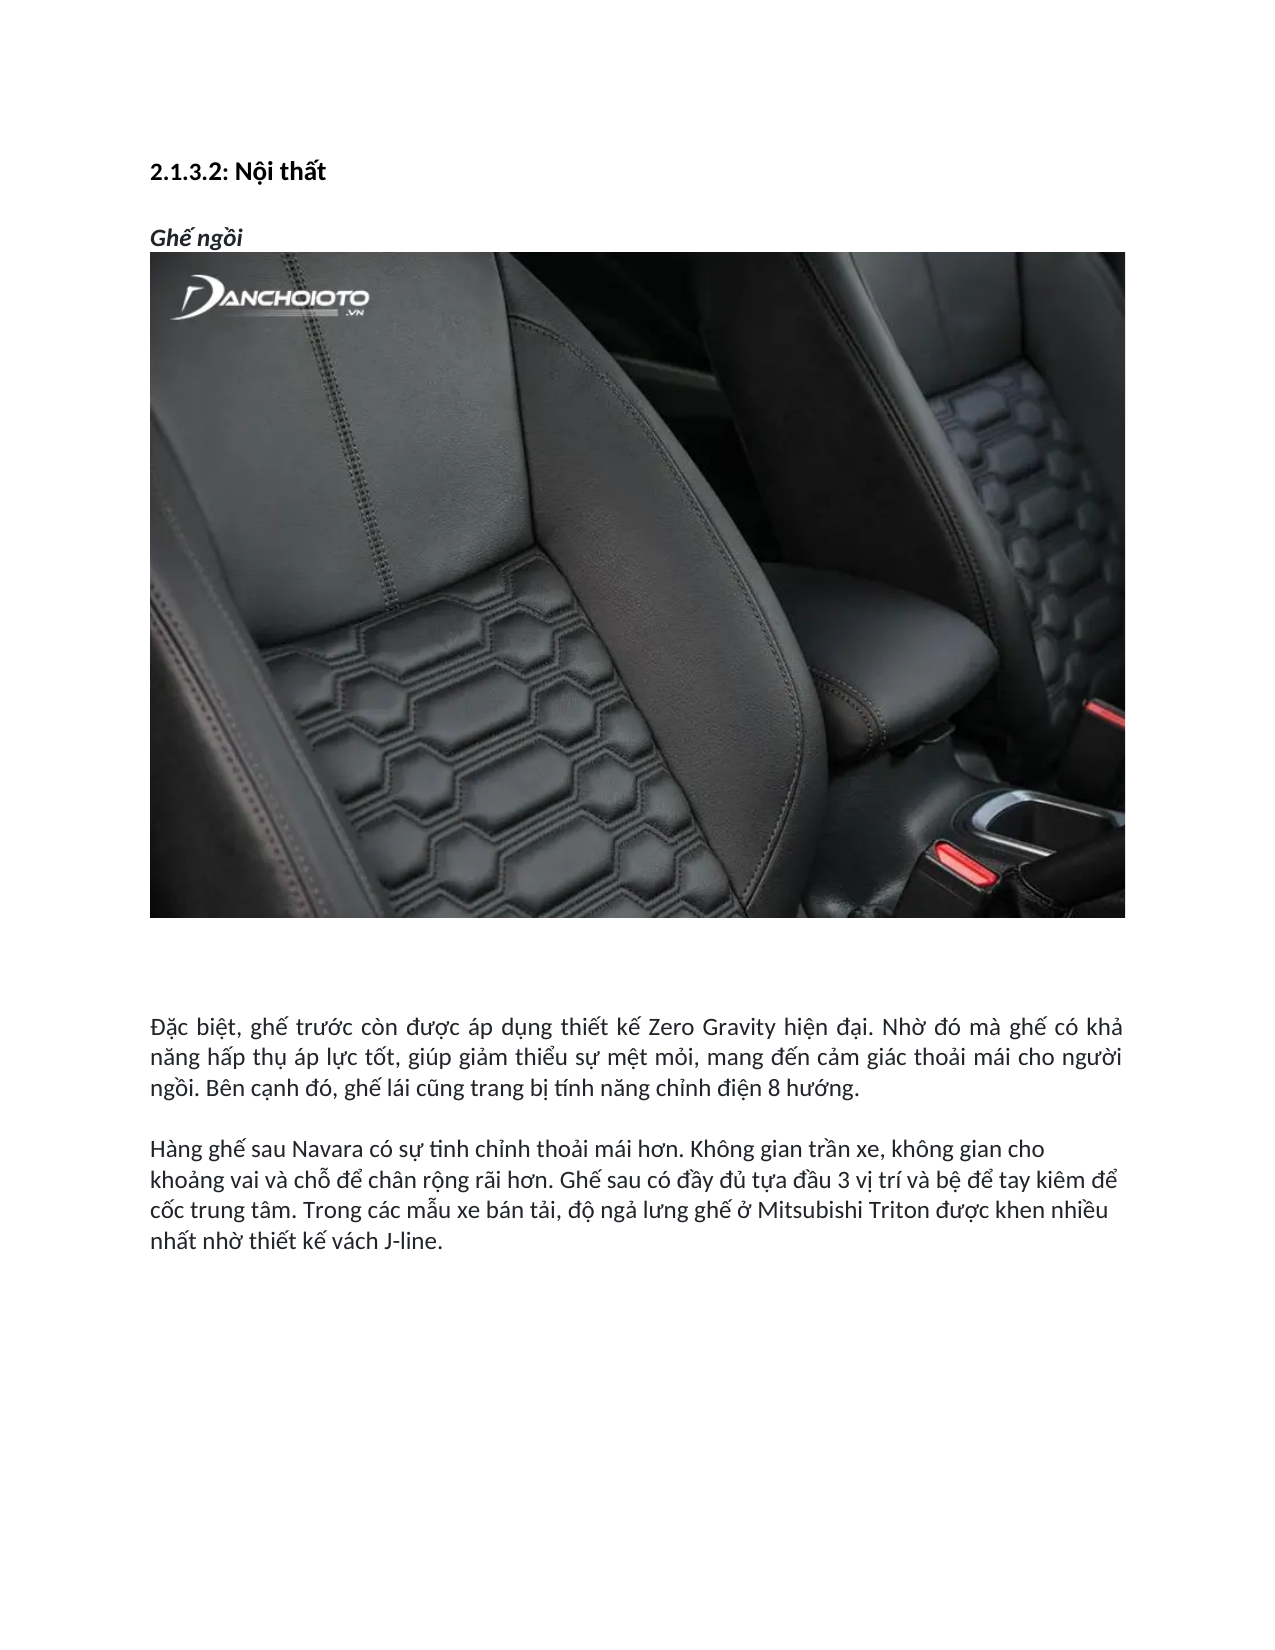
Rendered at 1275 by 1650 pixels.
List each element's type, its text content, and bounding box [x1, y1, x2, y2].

text Hàng ghế sau Navara có sự tinh chỉnh thoải mái hơn. Không gian trần xe, không gian cho khoảng vai và chỗ để chân rộng rãi hơn. Ghế sau có đầy đủ tựa đầu 3 vị trí và bệ để tay kiêm để cốc trung tâm. Trong các mẫu xe bán tải, độ ngả lưng ghế ở Mitsubishi Triton được khen nhiều nhất nhờ thiết kế vách J-line. [150, 1133, 1125, 1256]
subtitle 2.1.3.2: Nội thất [150, 154, 1125, 187]
subtitle Ghế ngồi [150, 222, 1125, 252]
picture [150, 252, 1125, 918]
text Đặc biệt, ghế trước còn được áp dụng thiết kế Zero Gravity hiện đại. Nhờ đó mà ghế có khả năng hấp thụ áp lực tốt, giúp giảm thiểu sự mệt mỏi, mang đến cảm giác thoải mái cho người ngồi. Bên cạnh đó, ghế lái cũng trang bị tính năng chỉnh điện 8 hướng. [150, 1011, 1125, 1102]
